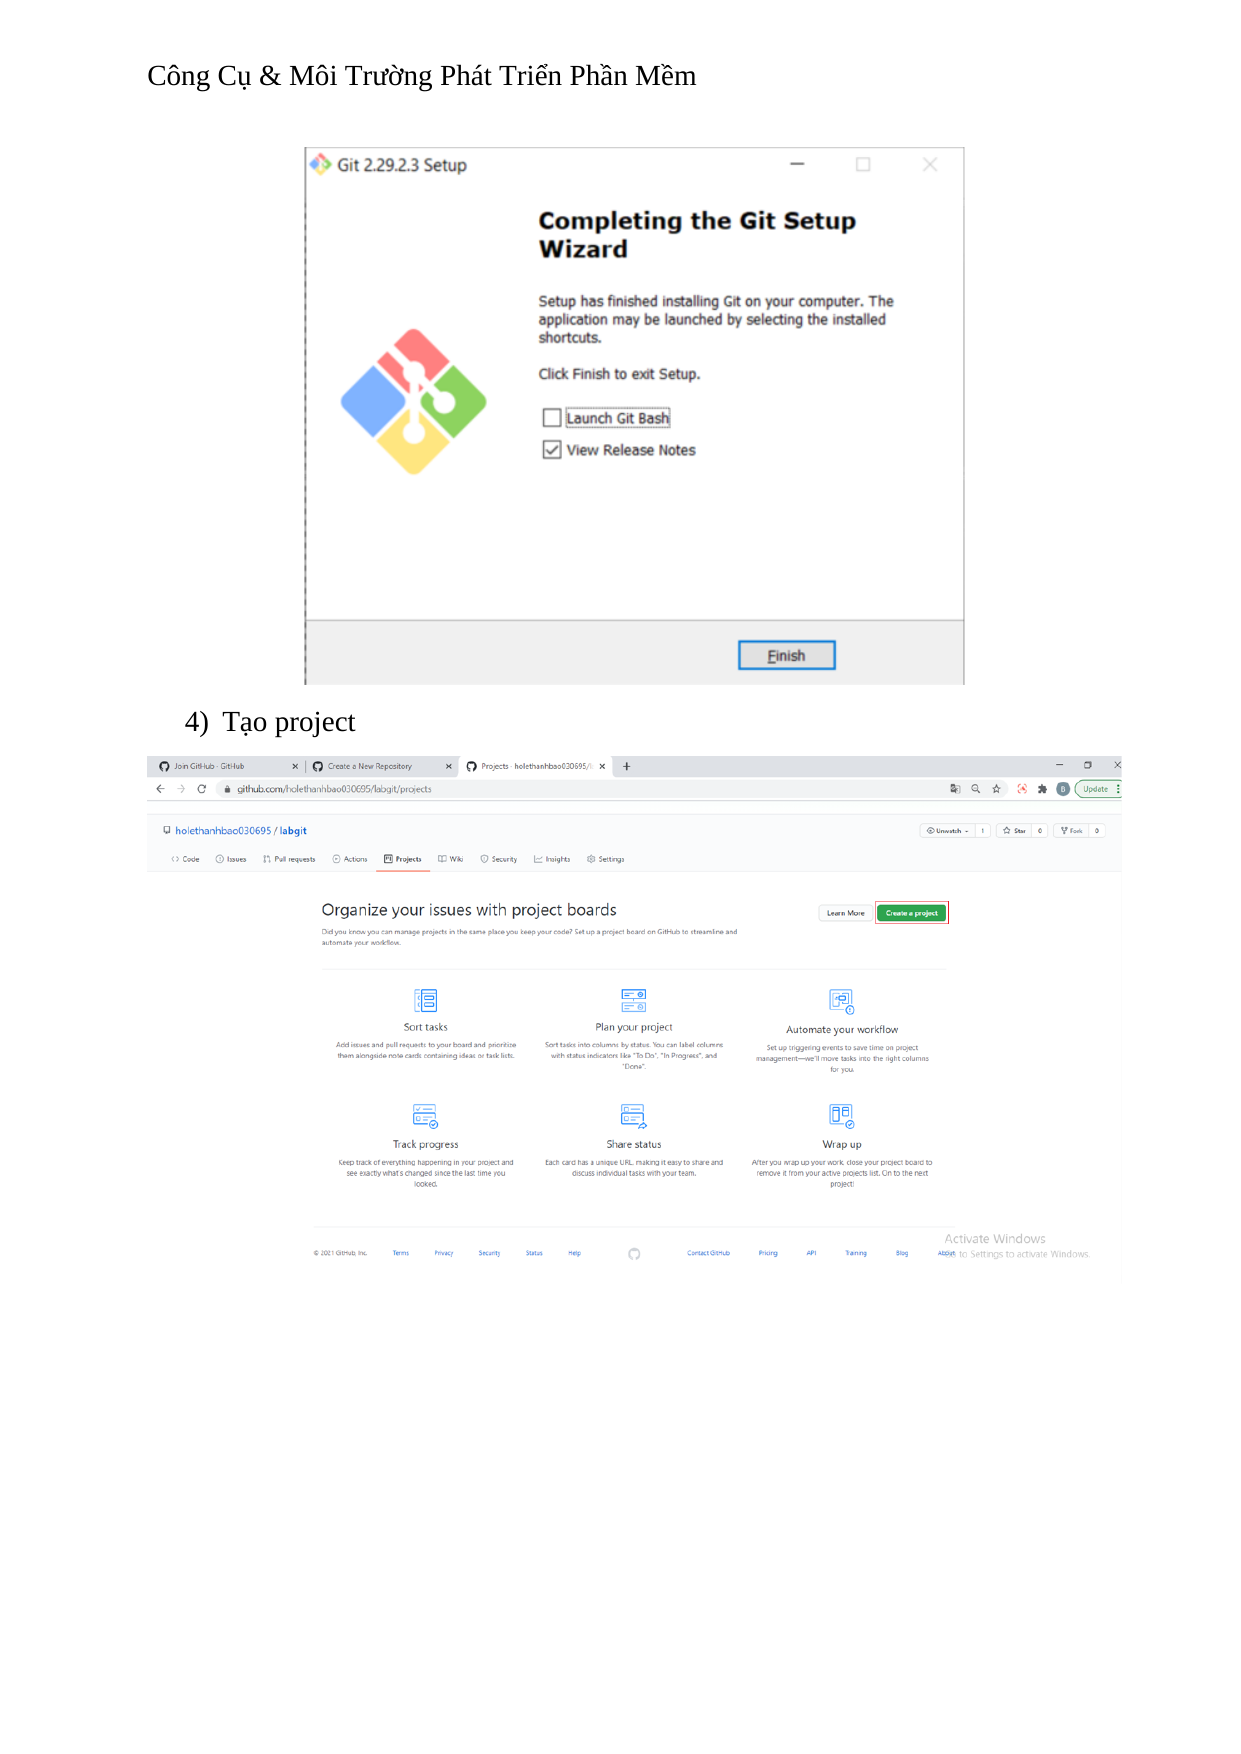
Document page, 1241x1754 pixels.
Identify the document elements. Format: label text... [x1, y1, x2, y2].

picture [304, 147, 965, 685]
picture [147, 756, 1122, 1284]
list Tạo project [184, 704, 1122, 737]
